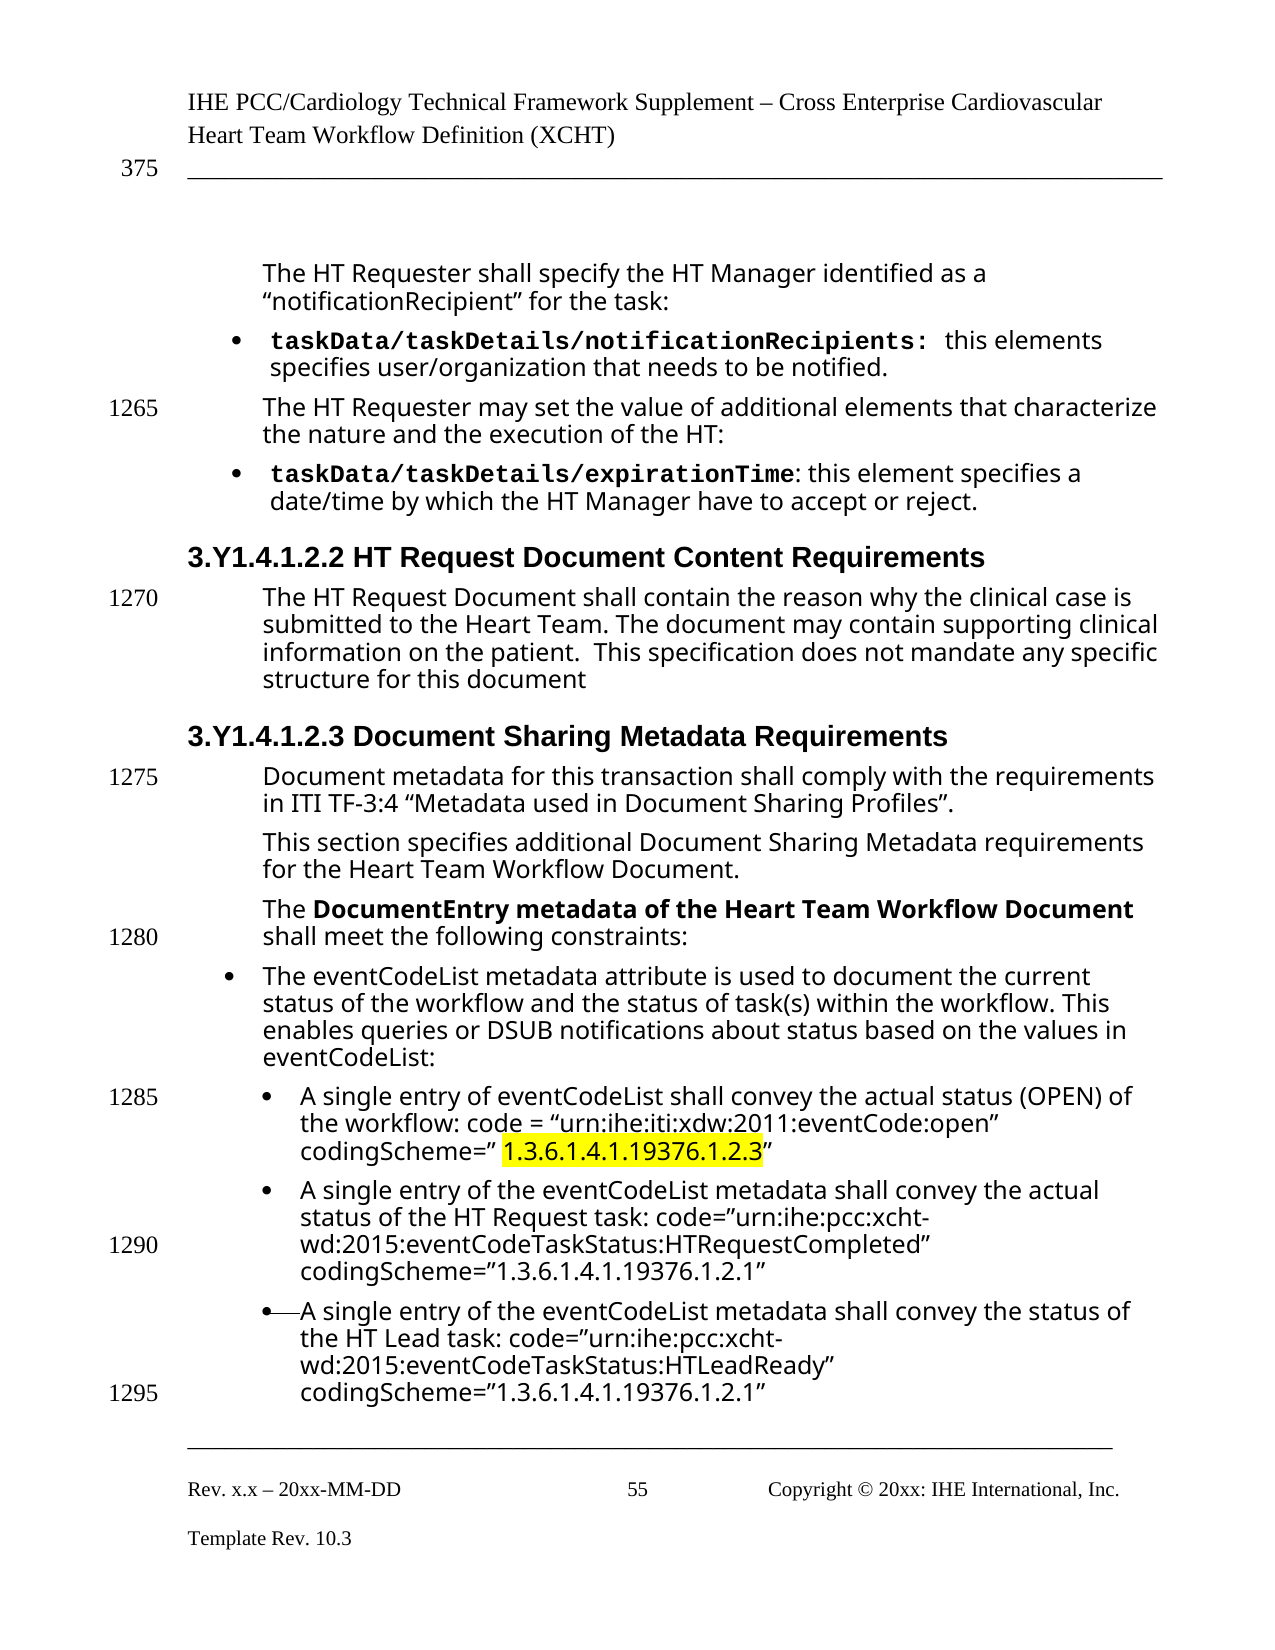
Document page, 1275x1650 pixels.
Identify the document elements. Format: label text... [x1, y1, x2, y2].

list The eventCodeList metadata attribute is used to document the current status of the workflow and the status of task(s) within the workflow. This enables queries or DSUB notifications about status based on the values in eventCodeList: [225, 963, 1162, 1072]
text The HT Requester may set the value of additional elements that characterize the nature and the execution of the HT: [262, 394, 1162, 449]
subtitle 3.Y1.4.1.2.3 Document Sharing Metadata Requirements [187, 718, 1162, 752]
subtitle 3.Y1.4.1.2.2 HT Request Document Content Requirements [187, 540, 1162, 574]
list A single entry of eventCodeList shall convey the actual status (OPEN) of the workflow: code = “urn:ihe:iti:xdw:2011:eventCode:open” codingScheme=” 1.3.6.1.4.1.19376.1.2.3” [262, 1084, 1162, 1165]
list A single entry of the eventCodeList metadata shall convey the actual status of the HT Request task: code=”urn:ihe:pcc:xcht-wd:2015:eventCodeTaskStatus:HTRequestCompleted” codingScheme=”1.3.6.1.4.1.19376.1.2.1” [262, 1178, 1162, 1286]
text Document metadata for this transaction shall comply with the requirements in ITI TF-3:4 “Metadata used in Document Sharing Profiles”. [262, 763, 1162, 817]
text The HT Requester shall specify the HT Manager identified as a “notificationRecipient” for the task: [262, 261, 1162, 315]
text The HT Request Document shall contain the reason why the clinical case is submitted to the Heart Team. The document may contain supporting clinical information on the patient. This specification does not mandate any specific structure for this document [262, 585, 1162, 693]
text The DocumentEntry metadata of the Heart Team Workflow Document shall meet the following constraints: [262, 897, 1162, 951]
list taskData/taskDetails/expirationTime: this element specifies a date/time by which the HT Manager have to accept or reject. [232, 461, 1162, 515]
list A single entry of the eventCodeList metadata shall convey the status of the HT Lead task: code=”urn:ihe:pcc:xcht-wd:2015:eventCodeTaskStatus:HTLeadReady” codingScheme=”1.3.6.1.4.1.19376.1.2.1” [262, 1299, 1162, 1407]
list taskData/taskDetails/notificationRecipients: this elements specifies user/organization that needs to be notified. [232, 328, 1162, 382]
text This section specifies additional Document Sharing Metadata requirements for the Heart Team Workflow Document. [262, 830, 1162, 884]
